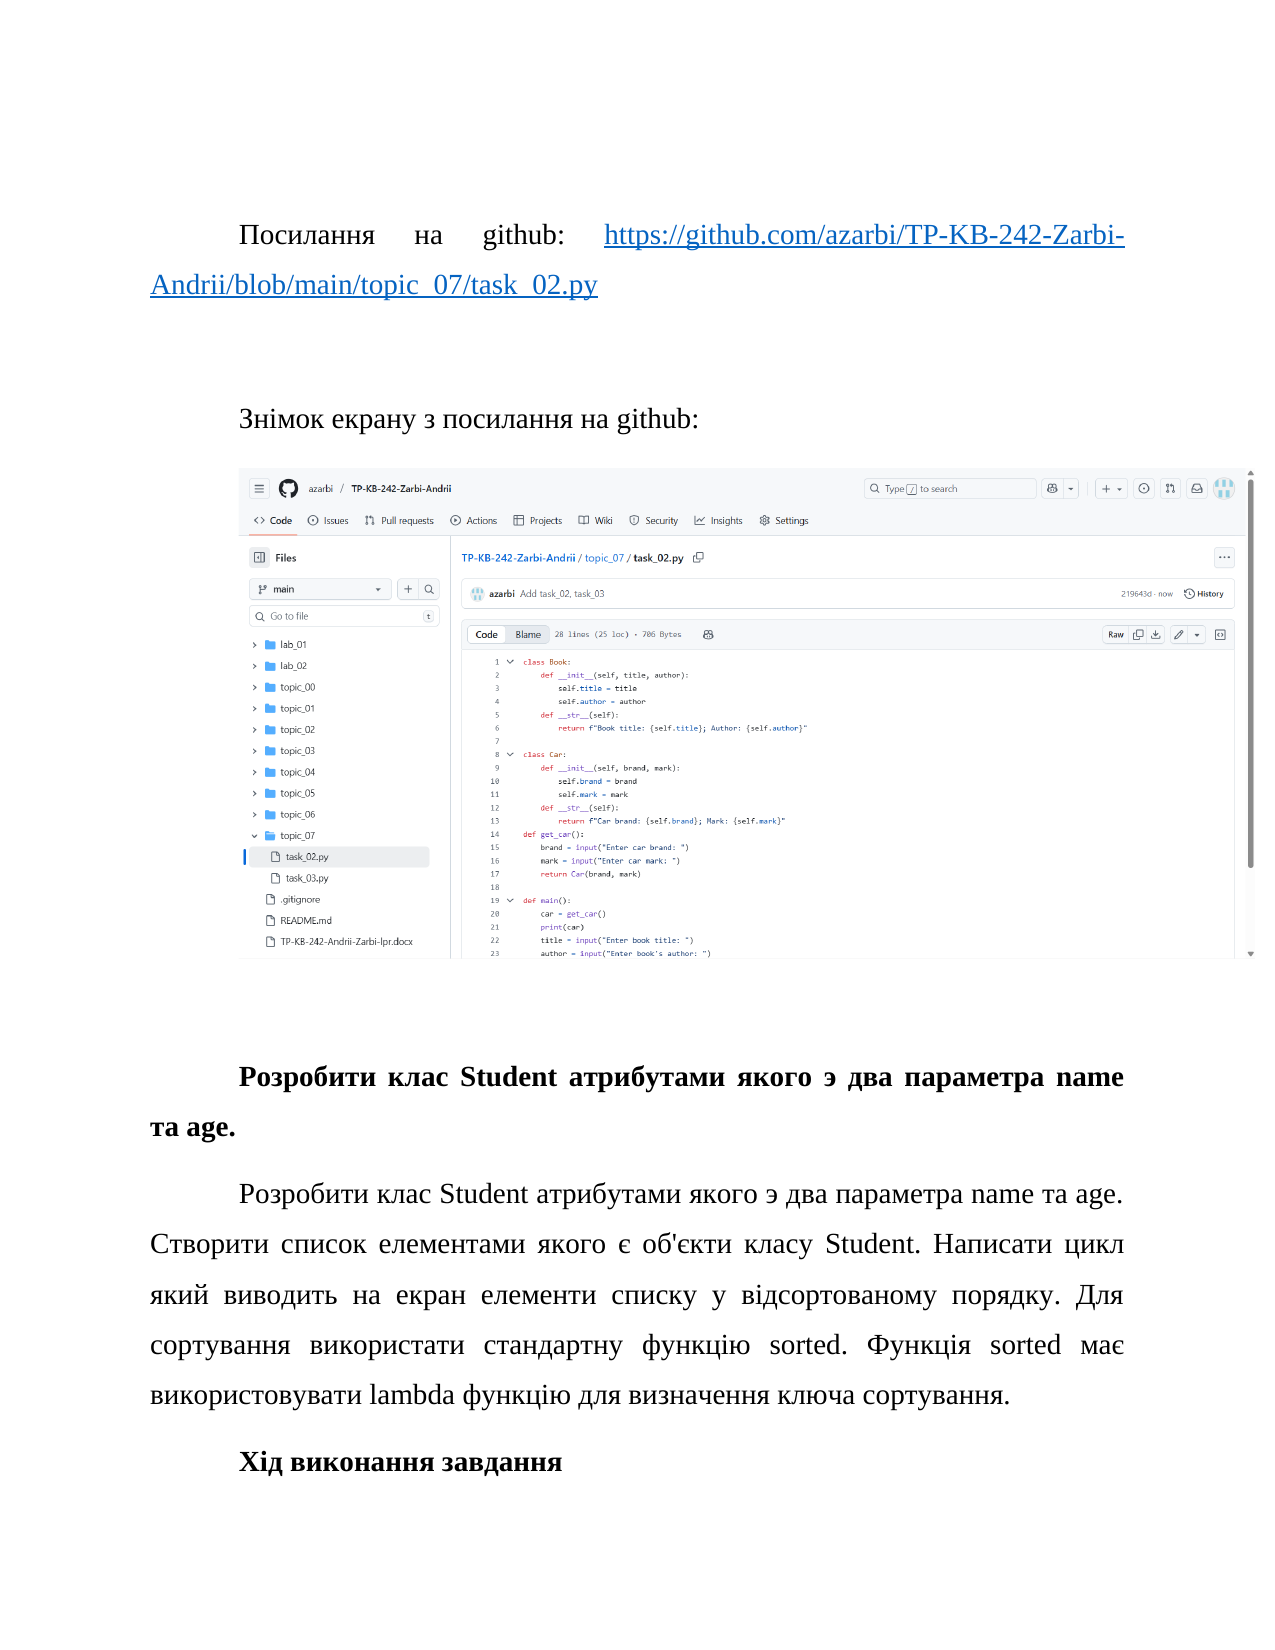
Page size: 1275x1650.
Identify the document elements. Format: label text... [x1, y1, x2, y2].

text Хід виконання завдання [150, 1444, 1125, 1478]
text Розробити клас Student атрибутами якого э два параметра name та age. [150, 1059, 1125, 1143]
text Знімок екрану з посилання на github: [150, 401, 1125, 435]
text Розробити клас Student атрибутами якого э два параметра name та age. Створити список елементами якого є об'єкти класу Student. Написати цикл який виводить на екран елементи списку у відсортованому порядку. Для сортування використати стандартну функцію sorted. Функція sorted має використовувати lambda функцію для визначення ключа сортування. [150, 1176, 1125, 1411]
text Посилання на github: https://github.com/azarbi/TP-KB-242-Zarbi-Andrii/blob/main/topic_07/task_02.py [150, 217, 1125, 301]
picture [238, 468, 1255, 959]
